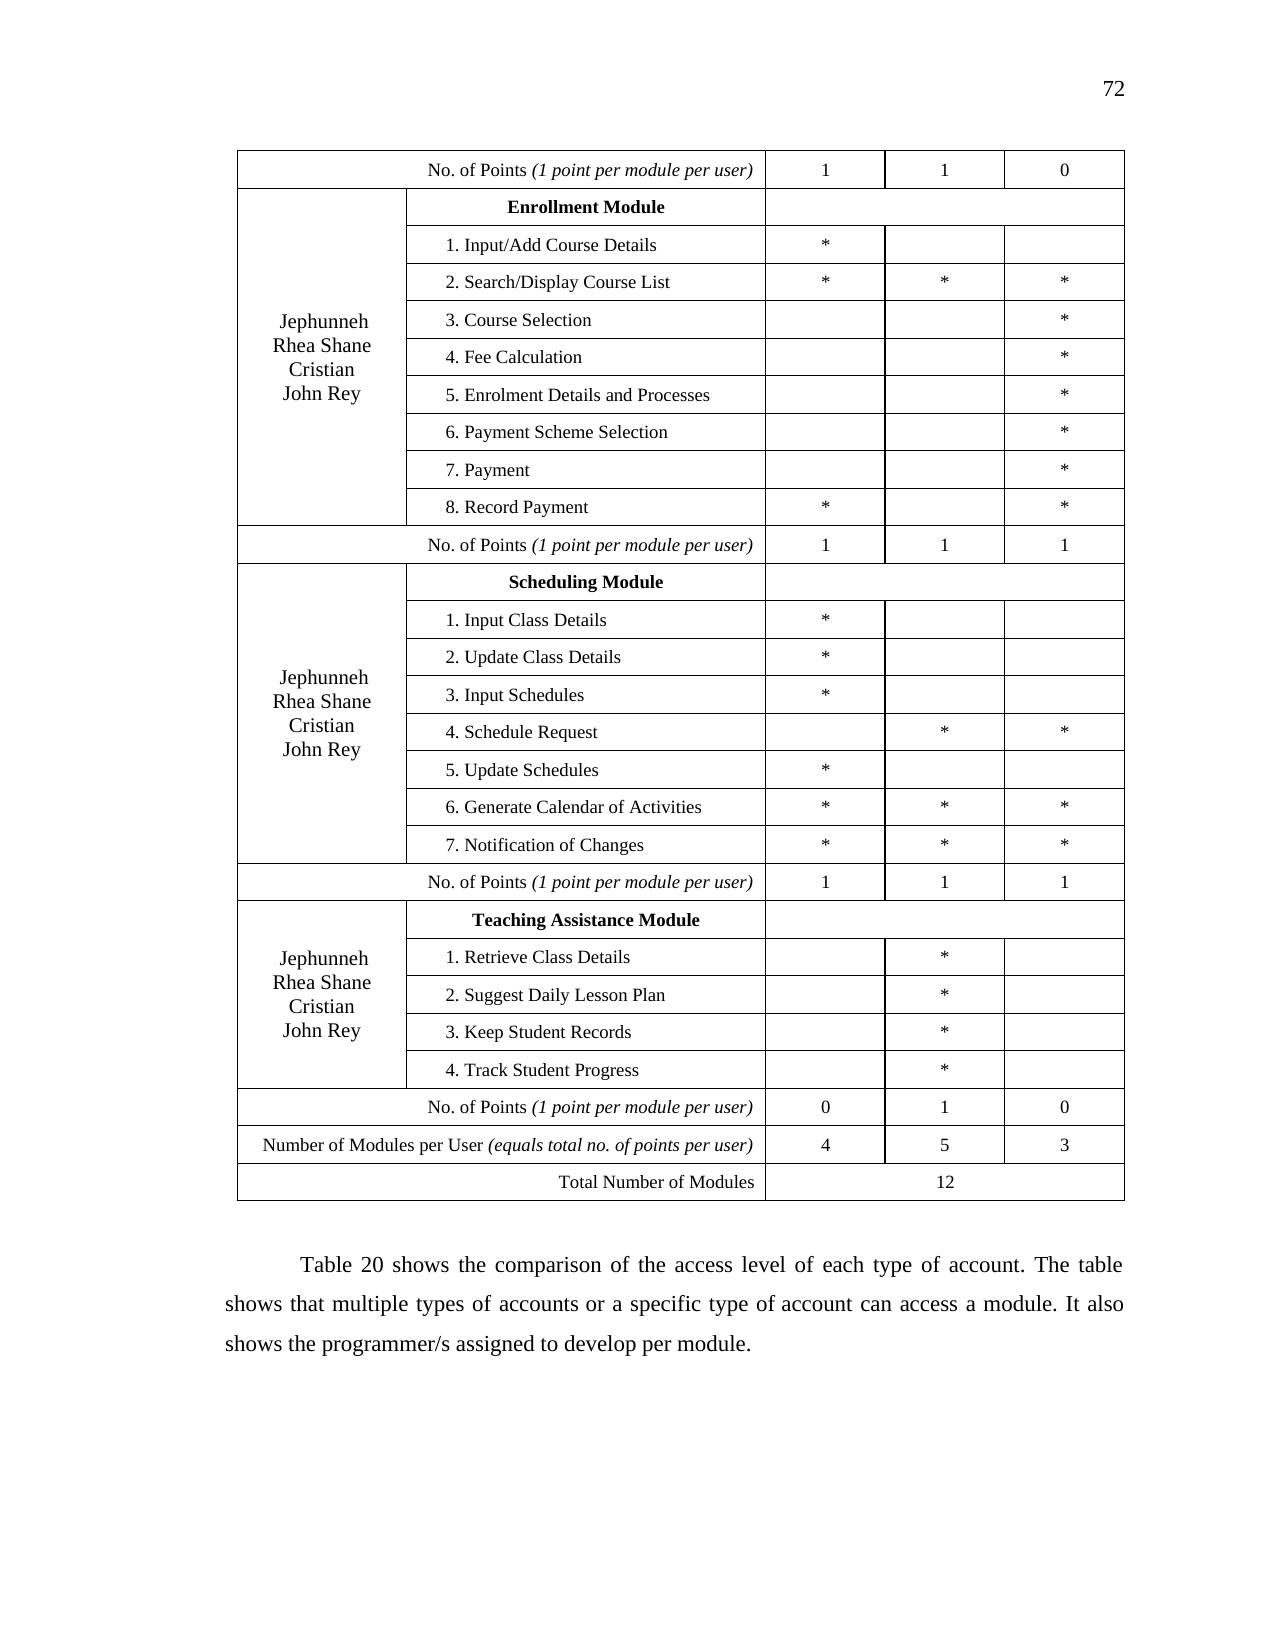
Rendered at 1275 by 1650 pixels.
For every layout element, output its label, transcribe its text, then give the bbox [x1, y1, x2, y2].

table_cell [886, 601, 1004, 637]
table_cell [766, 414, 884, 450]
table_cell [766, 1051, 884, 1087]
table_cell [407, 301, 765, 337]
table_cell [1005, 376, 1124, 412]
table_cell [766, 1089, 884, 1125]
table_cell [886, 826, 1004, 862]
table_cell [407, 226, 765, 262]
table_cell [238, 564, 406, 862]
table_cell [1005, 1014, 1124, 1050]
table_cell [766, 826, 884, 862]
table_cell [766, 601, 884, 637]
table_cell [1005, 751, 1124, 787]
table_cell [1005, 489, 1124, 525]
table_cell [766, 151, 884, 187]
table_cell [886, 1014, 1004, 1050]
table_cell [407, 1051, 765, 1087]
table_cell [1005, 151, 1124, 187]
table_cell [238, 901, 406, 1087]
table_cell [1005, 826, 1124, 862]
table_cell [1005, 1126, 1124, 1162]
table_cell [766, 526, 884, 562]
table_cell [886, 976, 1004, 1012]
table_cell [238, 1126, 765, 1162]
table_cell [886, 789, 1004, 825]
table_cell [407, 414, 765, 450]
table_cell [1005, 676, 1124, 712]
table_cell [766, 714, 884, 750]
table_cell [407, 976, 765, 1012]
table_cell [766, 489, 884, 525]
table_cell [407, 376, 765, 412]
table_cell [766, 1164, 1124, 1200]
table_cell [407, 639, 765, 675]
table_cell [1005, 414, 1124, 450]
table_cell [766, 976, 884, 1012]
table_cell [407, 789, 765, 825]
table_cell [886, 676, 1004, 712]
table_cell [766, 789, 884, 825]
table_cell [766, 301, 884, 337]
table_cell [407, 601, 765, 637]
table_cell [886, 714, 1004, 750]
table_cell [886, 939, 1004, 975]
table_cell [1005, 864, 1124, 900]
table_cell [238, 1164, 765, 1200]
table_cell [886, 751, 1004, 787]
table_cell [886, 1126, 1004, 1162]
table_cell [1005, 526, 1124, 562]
text Table 20 shows the comparison of the access level of each type of account. The table shows that multiple types of accounts or a specific type of account can access a module. It also shows the programmer/s assigned to develop per module. [225, 1251, 1125, 1356]
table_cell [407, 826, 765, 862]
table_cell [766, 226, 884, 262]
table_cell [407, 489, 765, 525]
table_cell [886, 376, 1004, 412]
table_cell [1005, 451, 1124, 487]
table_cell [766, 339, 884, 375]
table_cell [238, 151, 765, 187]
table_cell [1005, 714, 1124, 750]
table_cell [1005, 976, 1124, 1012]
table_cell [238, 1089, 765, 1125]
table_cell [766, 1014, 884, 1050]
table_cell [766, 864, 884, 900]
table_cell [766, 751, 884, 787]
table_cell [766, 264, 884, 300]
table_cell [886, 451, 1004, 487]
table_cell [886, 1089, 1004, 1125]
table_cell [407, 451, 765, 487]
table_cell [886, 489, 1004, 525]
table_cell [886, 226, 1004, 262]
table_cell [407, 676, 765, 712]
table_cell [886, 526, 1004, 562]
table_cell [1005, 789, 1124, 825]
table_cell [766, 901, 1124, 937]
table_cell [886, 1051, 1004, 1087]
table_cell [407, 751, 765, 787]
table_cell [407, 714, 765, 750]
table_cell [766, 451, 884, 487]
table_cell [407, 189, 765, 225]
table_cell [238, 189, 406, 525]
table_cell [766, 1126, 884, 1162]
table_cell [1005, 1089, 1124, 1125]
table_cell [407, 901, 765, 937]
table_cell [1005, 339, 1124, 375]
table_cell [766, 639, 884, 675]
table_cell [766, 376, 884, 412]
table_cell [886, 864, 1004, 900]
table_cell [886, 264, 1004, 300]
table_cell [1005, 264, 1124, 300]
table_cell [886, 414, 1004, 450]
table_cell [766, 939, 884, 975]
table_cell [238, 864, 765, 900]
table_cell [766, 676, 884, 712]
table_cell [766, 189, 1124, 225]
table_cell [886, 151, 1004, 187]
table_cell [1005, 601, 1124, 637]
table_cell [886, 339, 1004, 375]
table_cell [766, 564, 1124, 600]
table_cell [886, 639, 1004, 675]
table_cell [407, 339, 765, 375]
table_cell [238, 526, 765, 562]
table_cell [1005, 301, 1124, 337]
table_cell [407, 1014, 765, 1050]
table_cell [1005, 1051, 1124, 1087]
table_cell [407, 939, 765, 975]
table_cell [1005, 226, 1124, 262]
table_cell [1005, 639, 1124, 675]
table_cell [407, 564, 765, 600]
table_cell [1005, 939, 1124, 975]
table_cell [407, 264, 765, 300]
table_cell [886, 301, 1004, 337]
